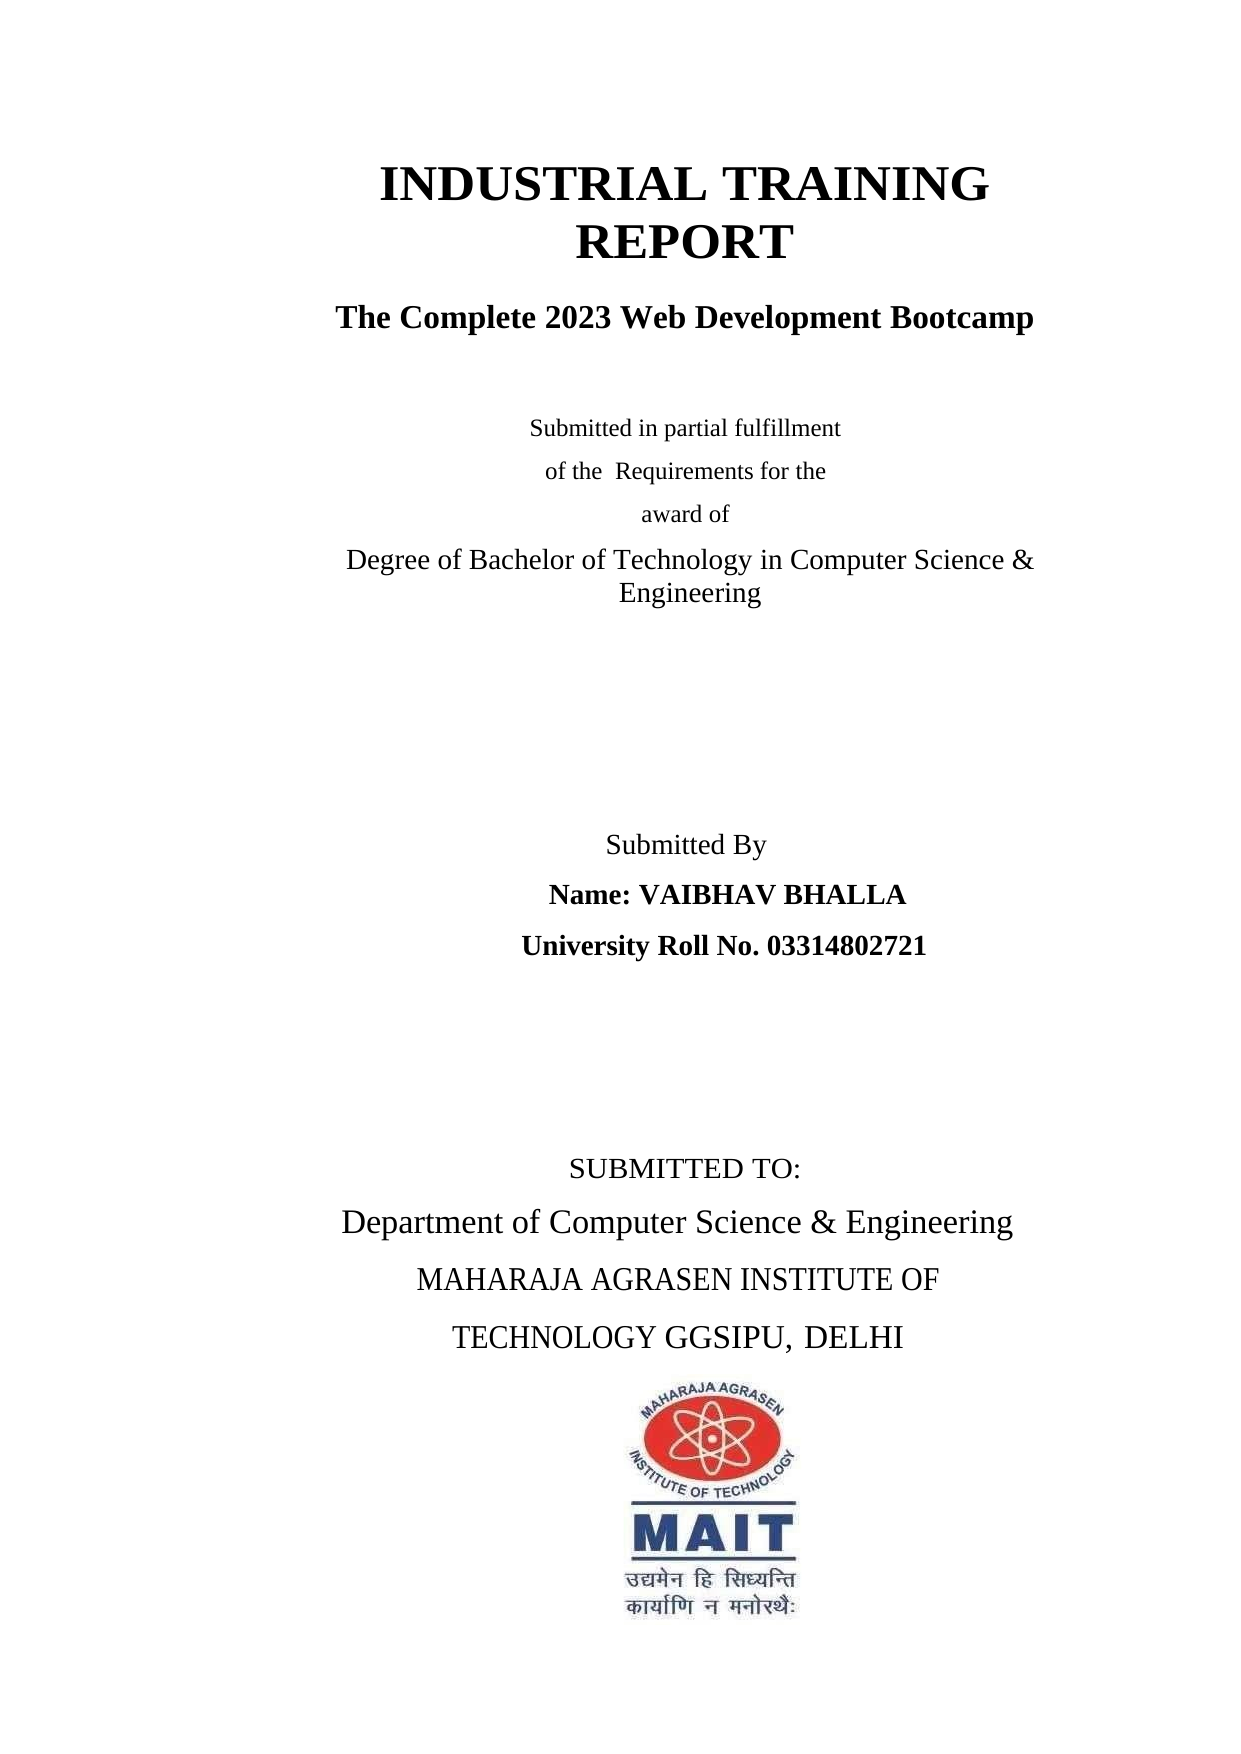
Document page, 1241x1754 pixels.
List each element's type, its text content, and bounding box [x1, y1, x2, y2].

text Submitted in partial fulfillment of the Requirements for the award of [528, 413, 842, 528]
text Submitted By [282, 827, 1090, 861]
subtitle The Complete 2023 Web Development Bootcamp [290, 297, 1079, 336]
subtitle SUBMITTED TO: [290, 1151, 1080, 1184]
picture [623, 1374, 802, 1625]
text Department of Computer Science & Engineering MAHARAJA AGRASEN INSTITUTE OF TECHNOLOGY GGSIPU, DELHI [317, 1201, 1038, 1355]
text Name: VAIBHAV BHALLA [357, 877, 1098, 911]
title INDUSTRIAL TRAINING REPORT [290, 154, 1079, 269]
text University Roll No. 03314802721 [282, 928, 1166, 961]
subtitle Degree of Bachelor of Technology in Computer Science & Engineering [290, 542, 1090, 609]
